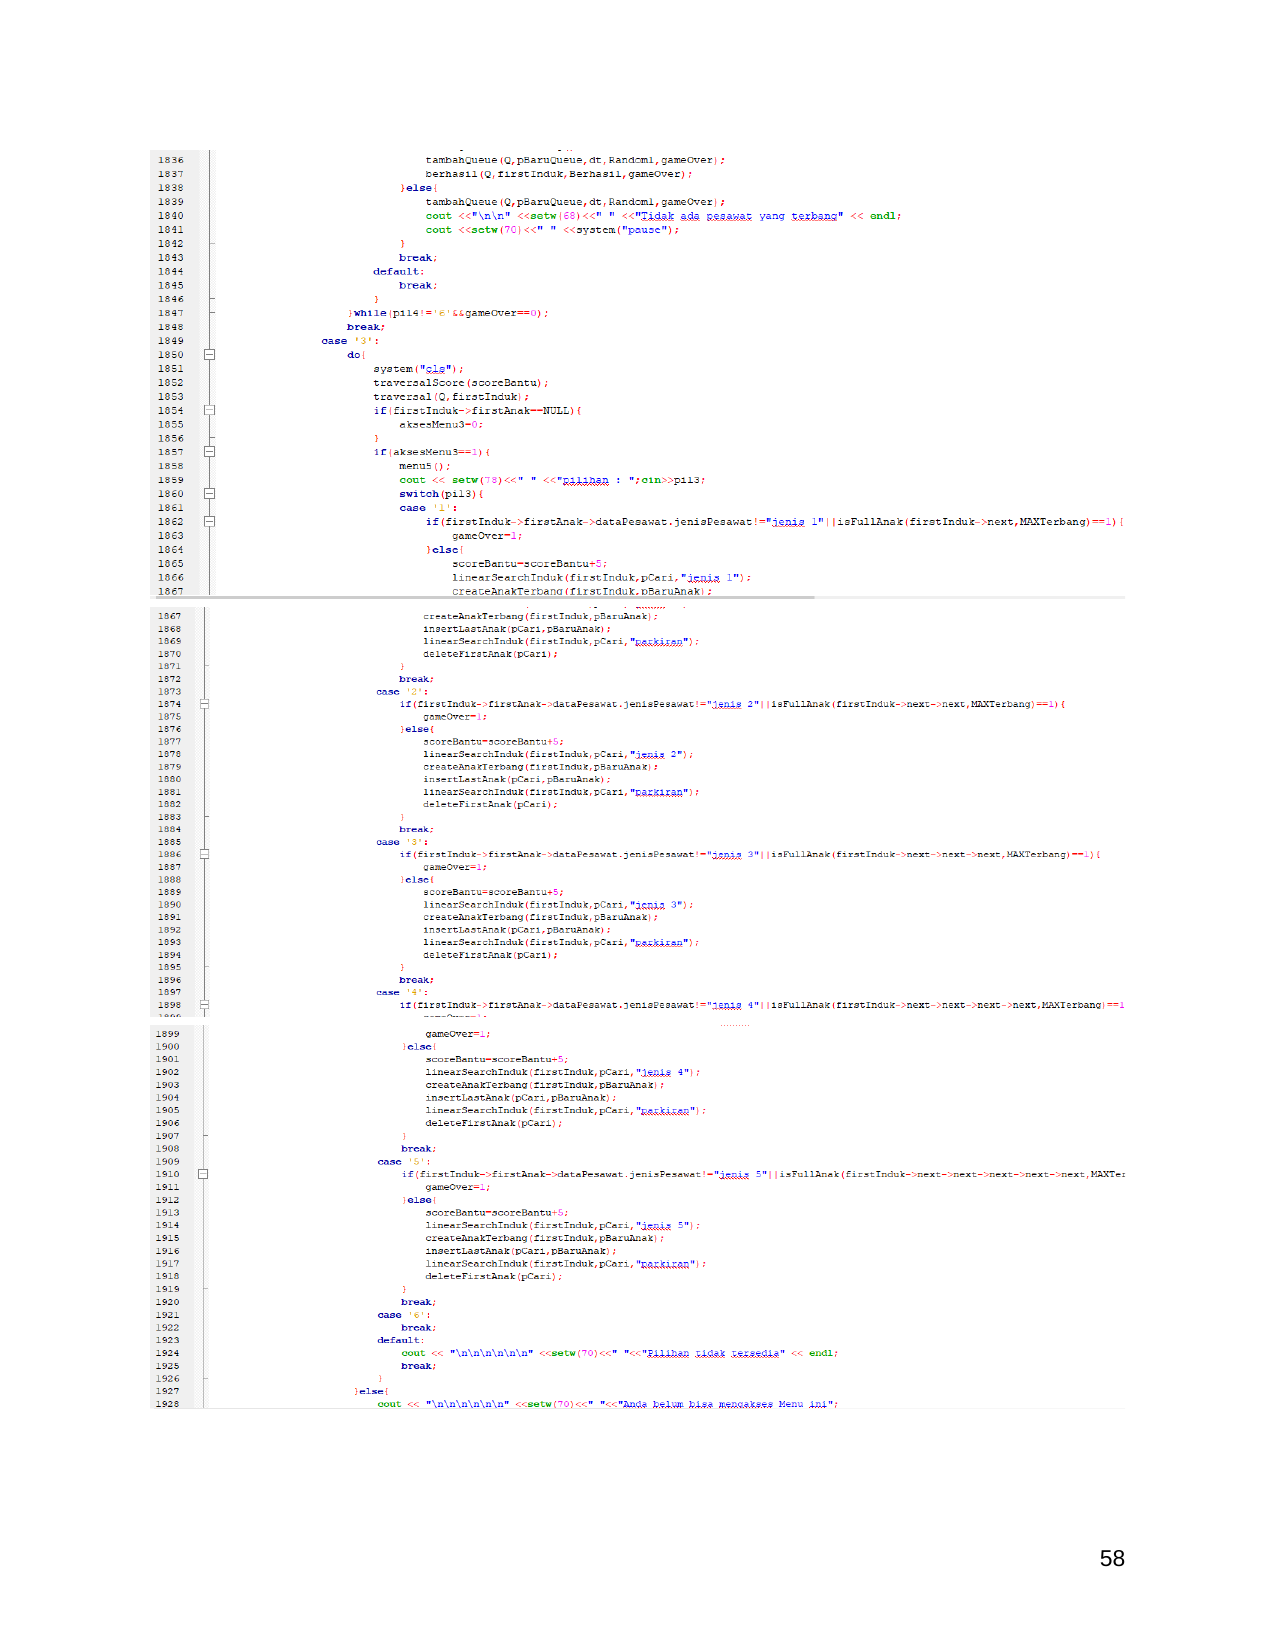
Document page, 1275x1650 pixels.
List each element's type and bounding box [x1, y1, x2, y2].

picture [150, 1025, 1125, 1409]
picture [150, 150, 1125, 599]
picture [150, 607, 1125, 1017]
